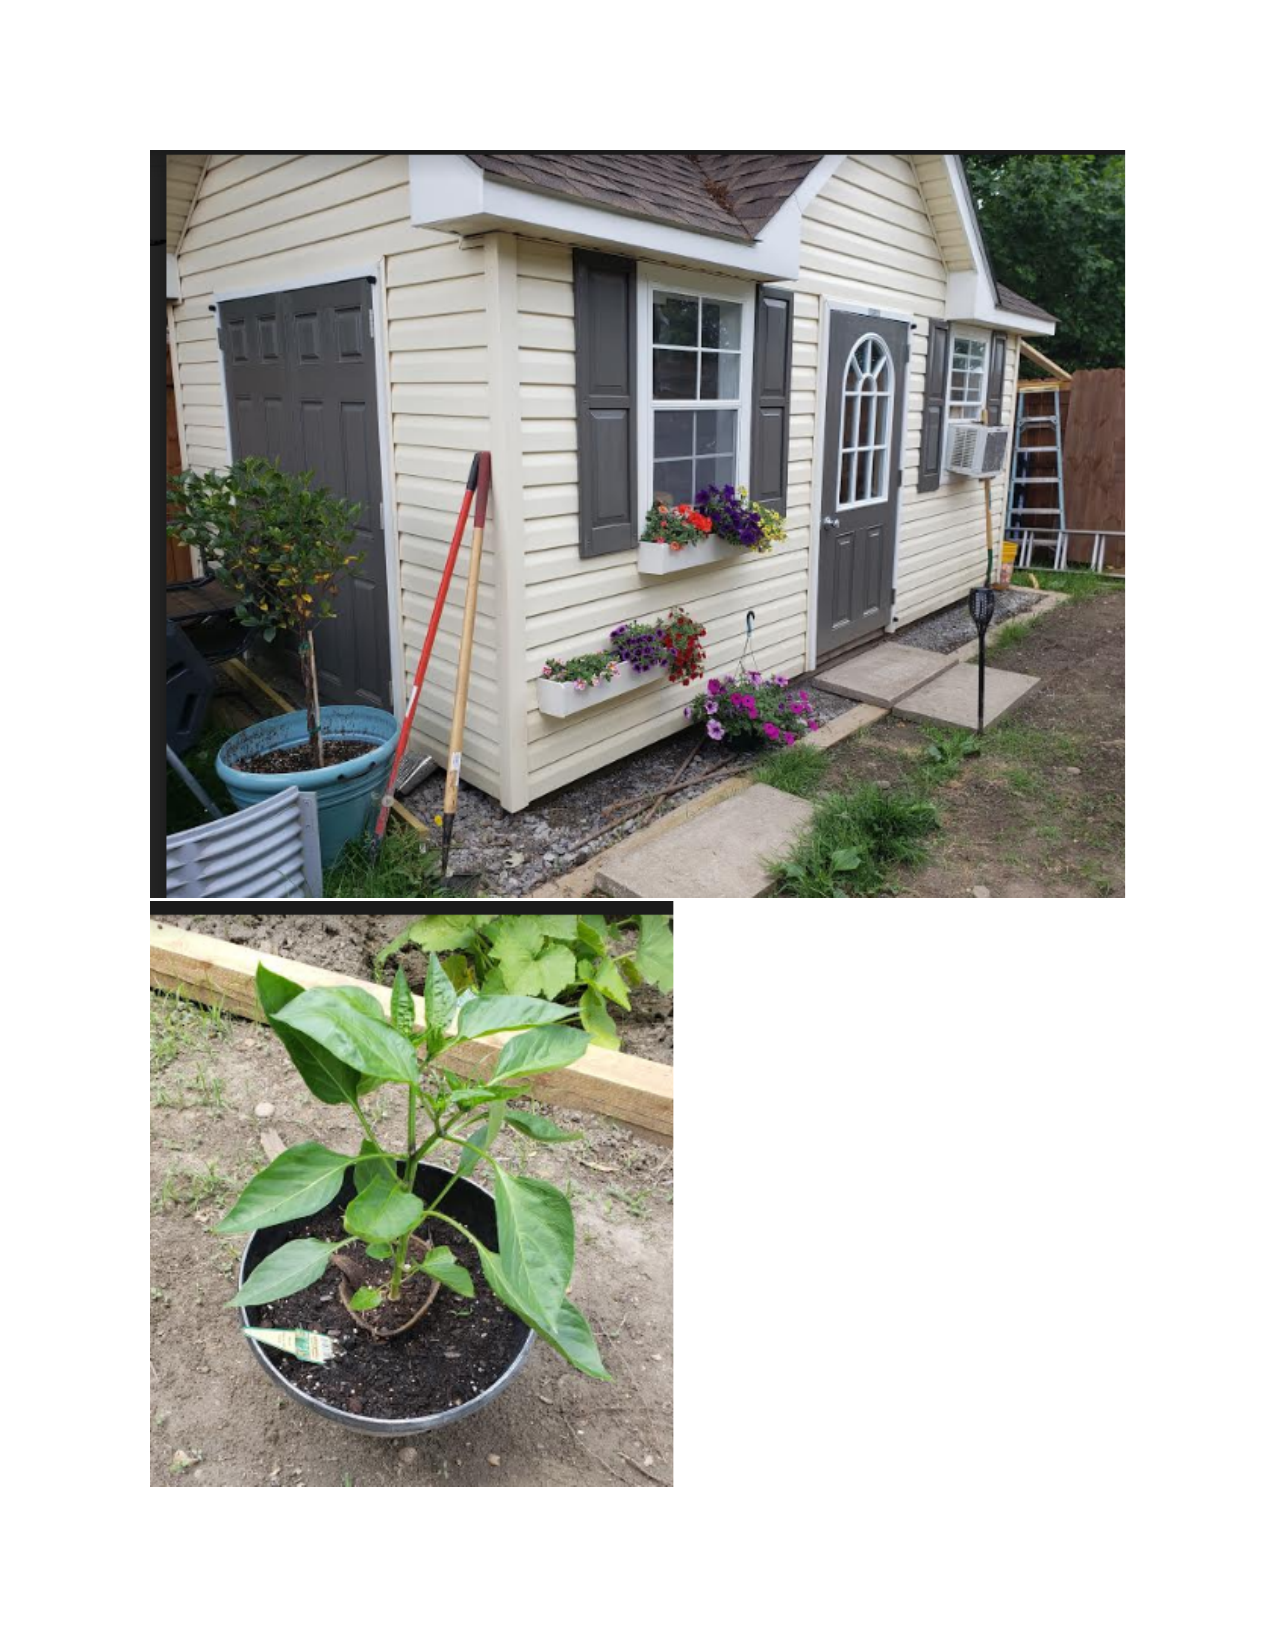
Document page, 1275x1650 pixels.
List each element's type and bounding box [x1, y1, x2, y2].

picture [150, 901, 674, 1487]
picture [150, 150, 1125, 898]
